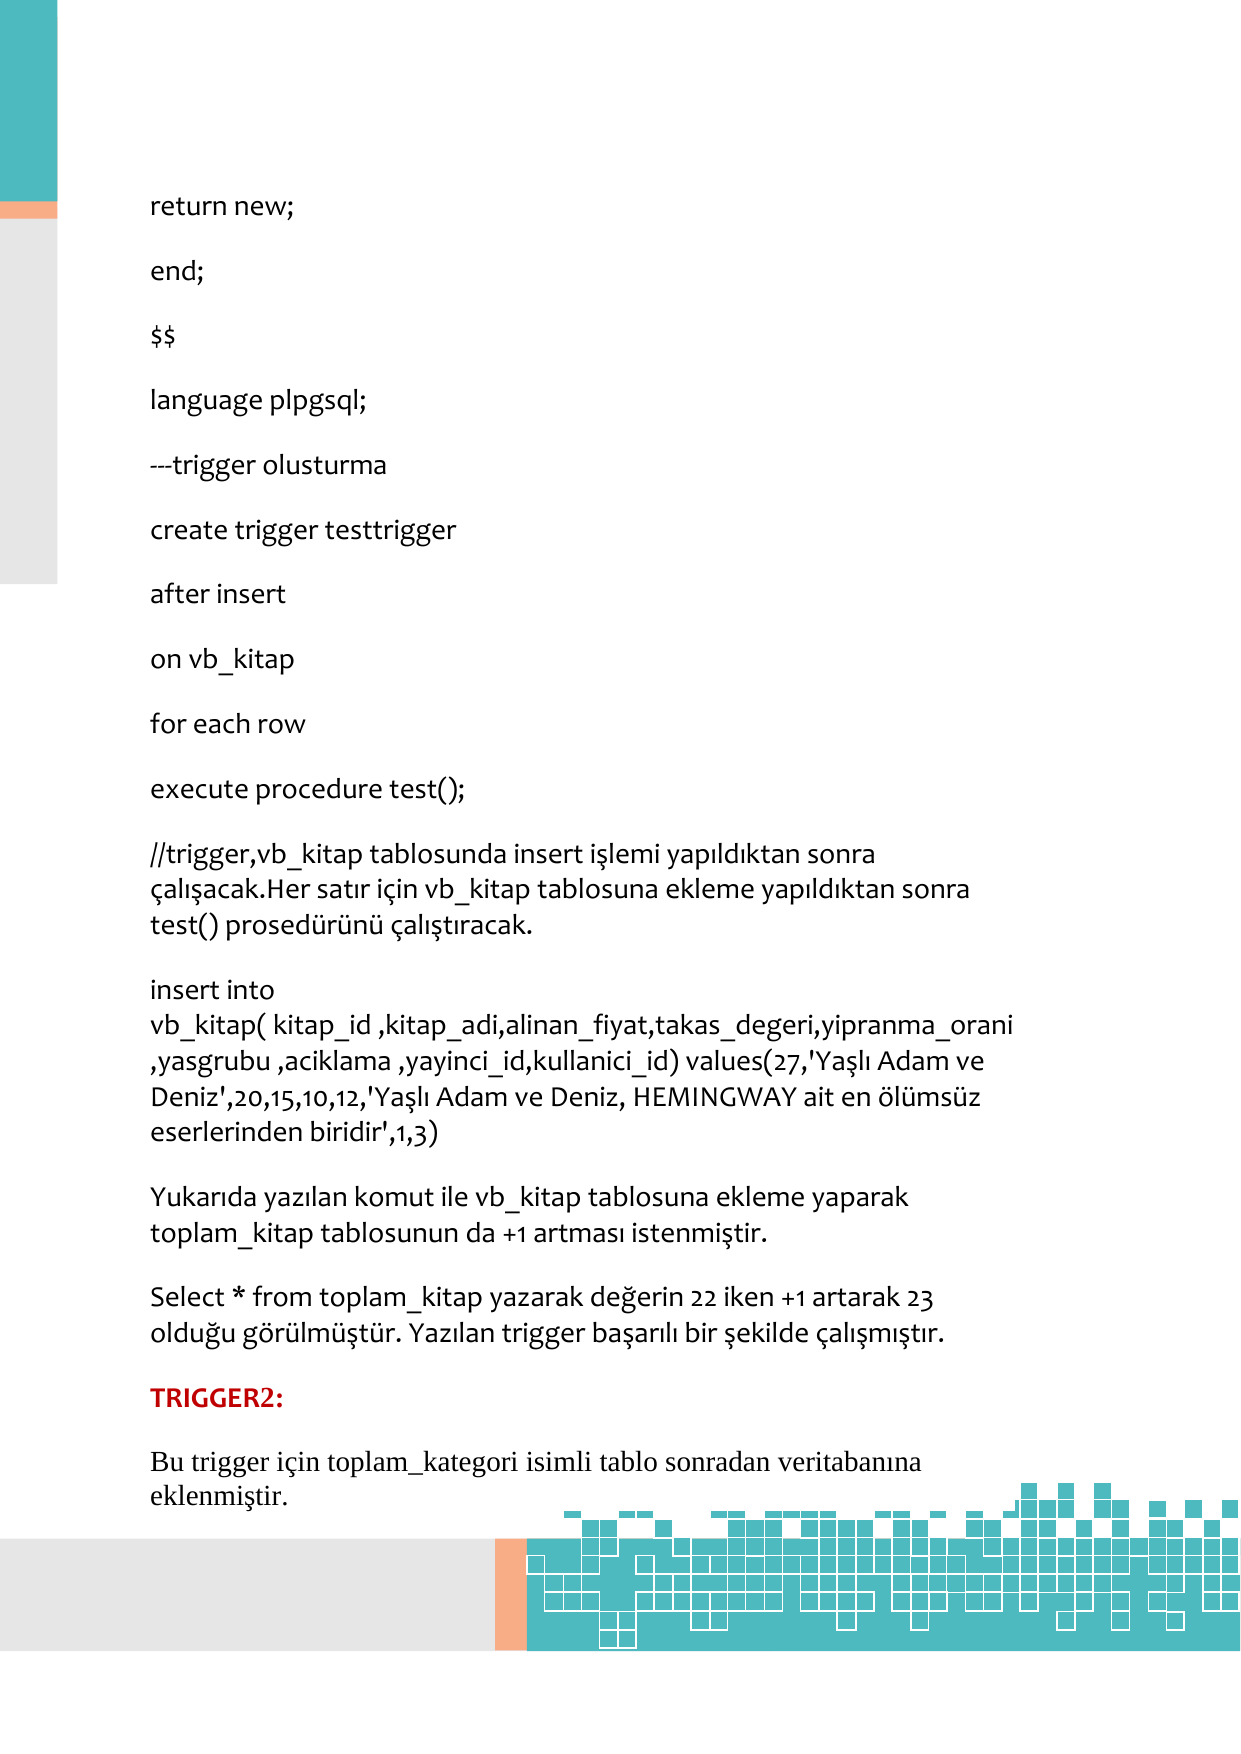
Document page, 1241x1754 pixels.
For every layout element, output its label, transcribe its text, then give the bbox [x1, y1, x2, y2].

text $$ [150, 317, 1015, 353]
text insert into vb_kitap( kitap_id ,kitap_adi,alinan_fiyat,takas_degeri,yipranma_orani ,yasgrubu ,aciklama ,yayinci_id,kullanici_id) values(27,'Yaşlı Adam ve Deniz',20,15,10,12,'Yaşlı Adam ve Deniz, HEMINGWAY ait en ölümsüz eserlerinden biridir',1,3) [150, 971, 1015, 1149]
text ---trigger olusturma [150, 447, 1015, 482]
text end; [150, 252, 1015, 288]
text Yukarıda yazılan komut ile vb_kitap tablosuna ekleme yaparak toplam_kitap tablosunun da +1 artması istenmiştir. [150, 1179, 1015, 1250]
text //trigger,vb_kitap tablosunda insert işlemi yapıldıktan sonra çalışacak.Her satır için vb_kitap tablosuna ekleme yapıldıktan sonra test() prosedürünü çalıştıracak. [150, 835, 1015, 942]
text after insert [150, 576, 1015, 612]
text return new; [150, 187, 1015, 223]
text create trigger testtrigger [150, 511, 1015, 547]
text Bu trigger için toplam_kategori isimli tablo sonradan veritabanına eklenmiştir. [150, 1444, 1015, 1511]
text Select * from toplam_kitap yazarak değerin 22 iken +1 artarak 23 olduğu görülmüştür. Yazılan trigger başarılı bir şekilde çalışmıştır. [150, 1279, 1015, 1350]
text execute procedure test(); [150, 771, 1015, 806]
text for each row [150, 706, 1015, 741]
text language plpgsql; [150, 382, 1015, 417]
text TRIGGER2: [150, 1379, 1015, 1415]
text on vb_kitap [150, 641, 1015, 677]
